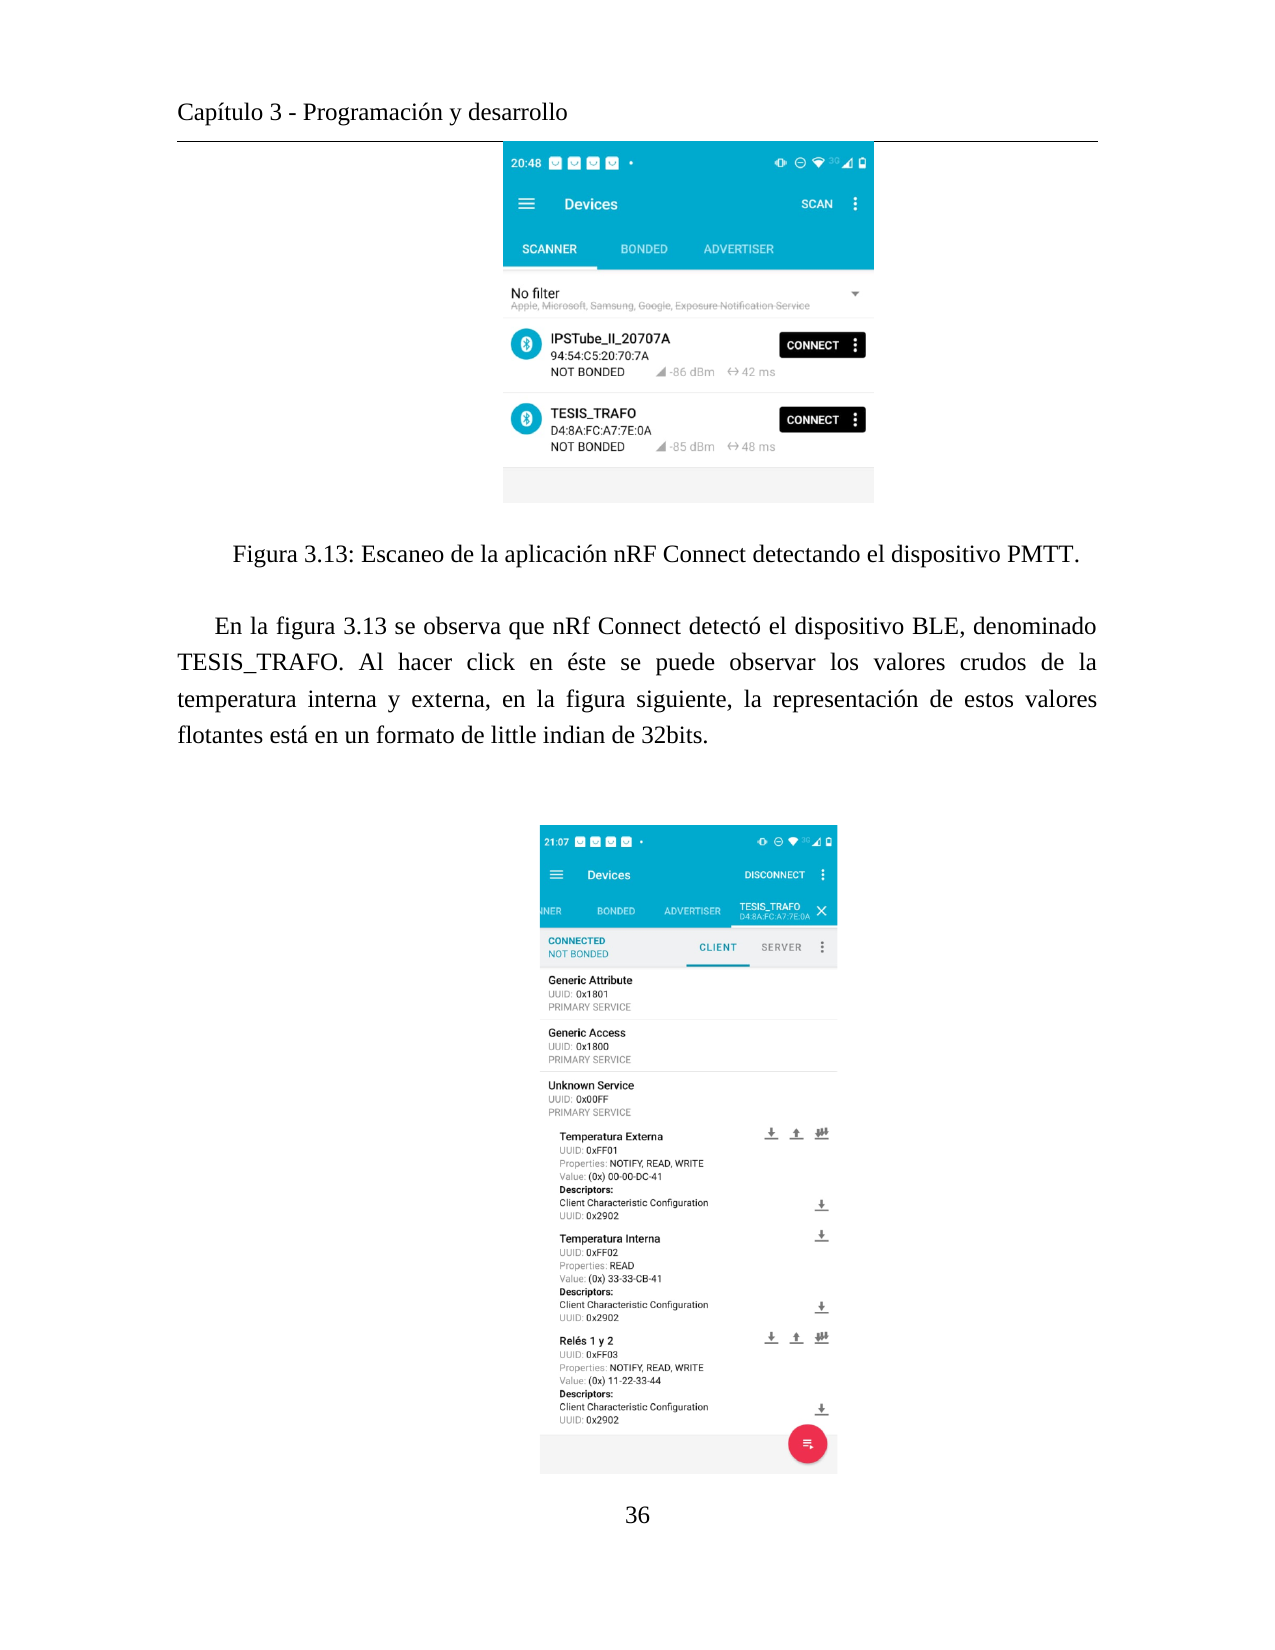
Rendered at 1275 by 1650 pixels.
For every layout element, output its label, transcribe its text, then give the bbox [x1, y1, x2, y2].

picture [539, 901, 838, 1474]
picture [503, 141, 874, 503]
text Figura 3.13: Escaneo de la aplicación nRF Connect detectando el dispositivo PMTT. [177, 539, 1098, 568]
picture [539, 825, 838, 925]
text En la figura 3.13 se observa que nRf Connect detectó el dispositivo BLE, denominado TESIS_TRAFO. Al hacer click en éste se puede observar los valores crudos de la temperatura interna y externa, en la figura siguiente, la representación de estos valores flotantes está en un formato de little indian de 32bits. [177, 611, 1098, 748]
